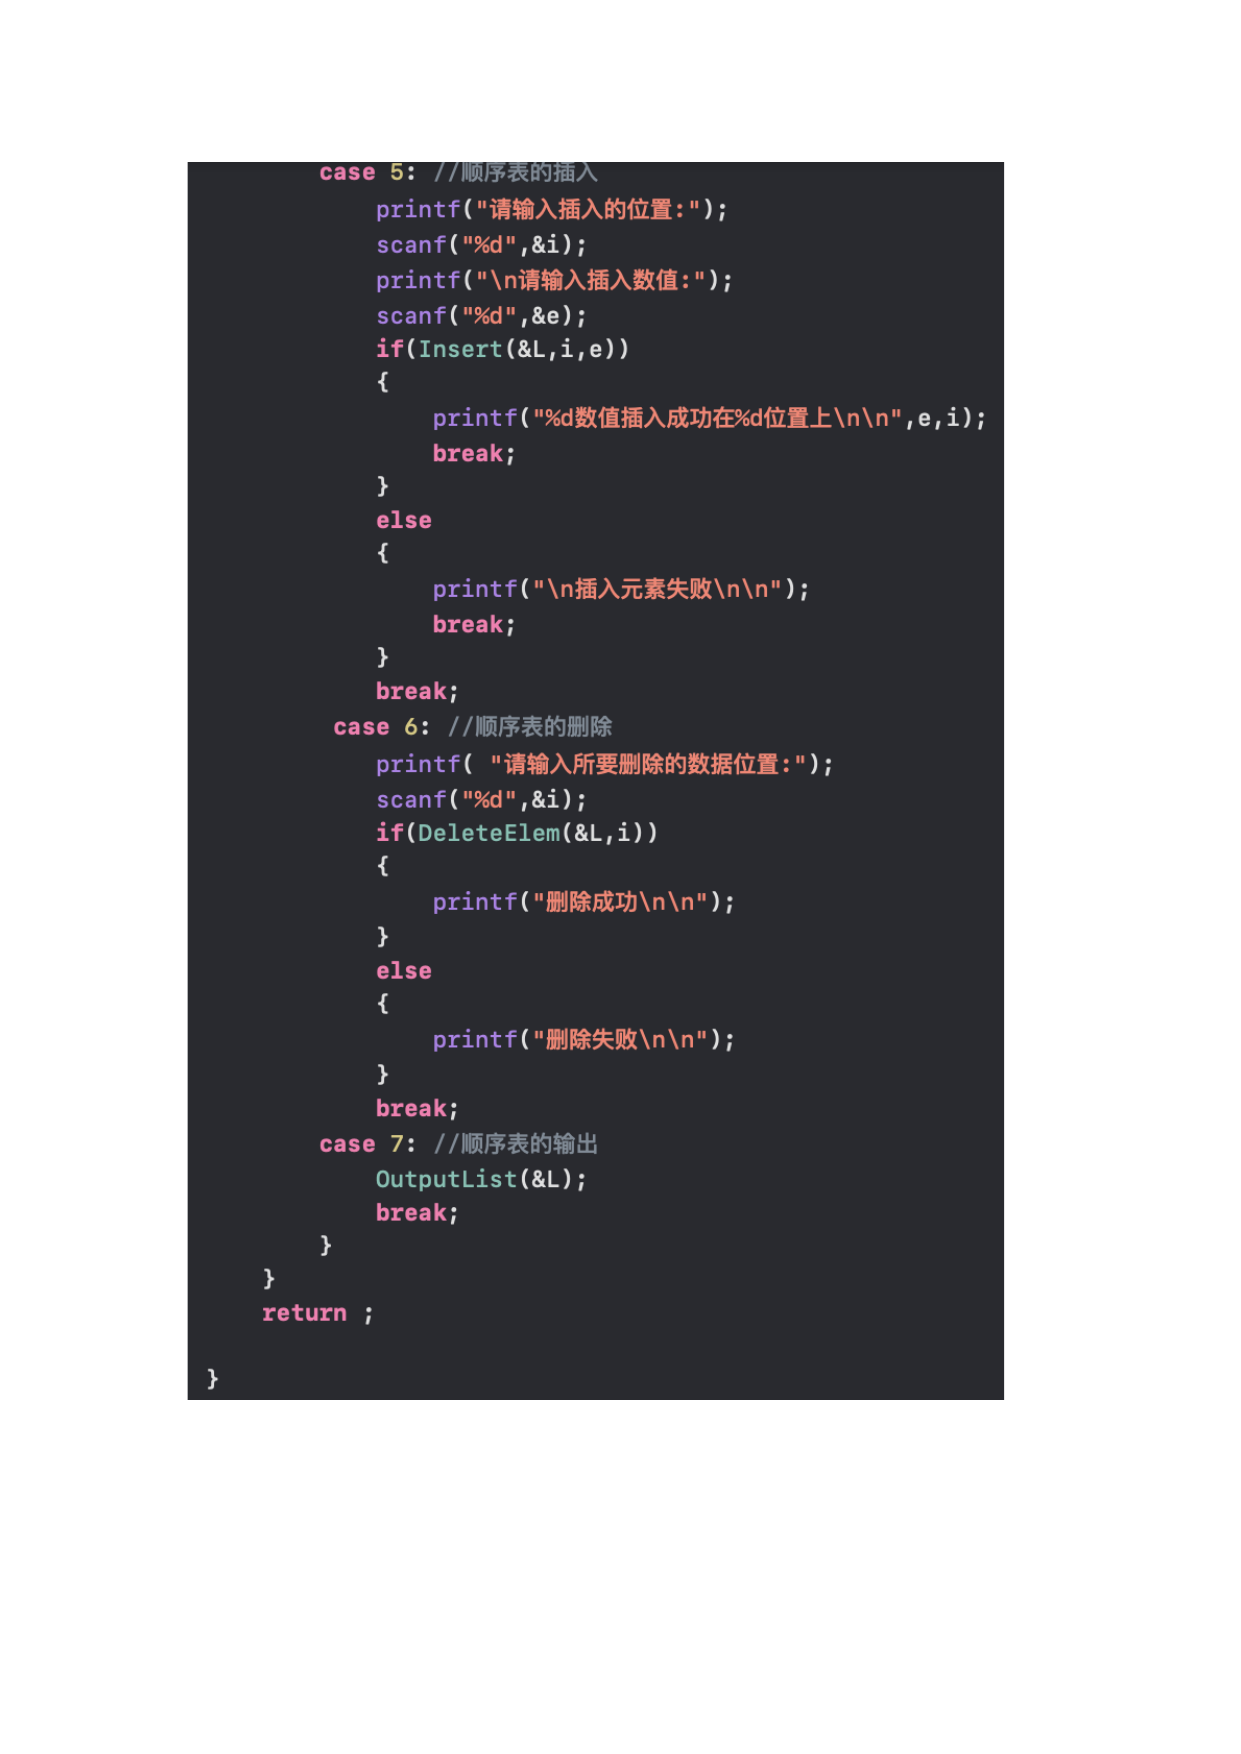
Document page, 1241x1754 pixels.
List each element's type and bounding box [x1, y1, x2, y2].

picture [187, 162, 1005, 1400]
